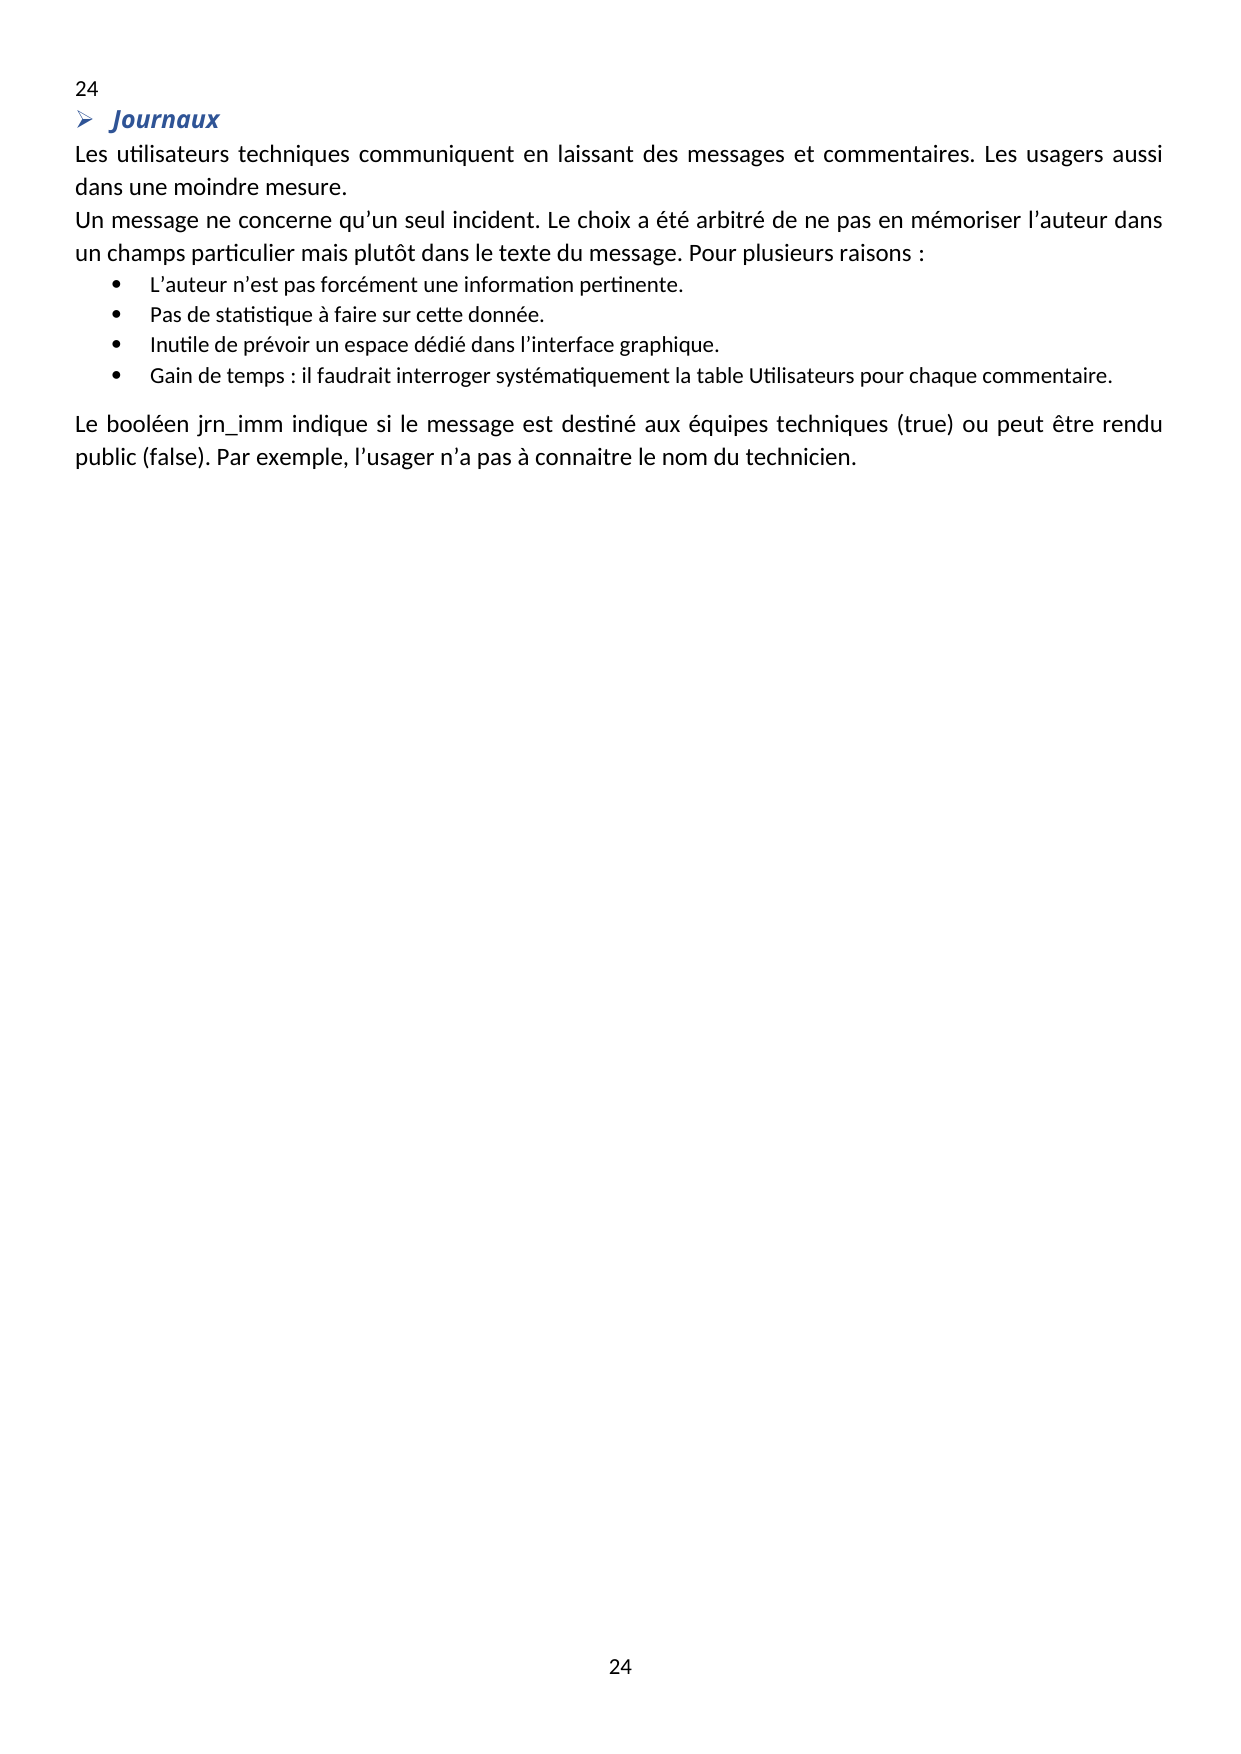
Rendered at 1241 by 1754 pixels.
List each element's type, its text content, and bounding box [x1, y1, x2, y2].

list L’auteur n’est pas forcément une information pertinente. [112, 270, 1165, 298]
list Pas de statistique à faire sur cette donnée. [112, 300, 1165, 328]
text Un message ne concerne qu’un seul incident. Le choix a été arbitré de ne pas en mémoriser l’auteur dans un champs particulier mais plutôt dans le texte du message. Pour plusieurs raisons : [75, 204, 1165, 268]
list Inutile de prévoir un espace dédié dans l’interface graphique. [112, 331, 1165, 359]
list Gain de temps : il faudrait interroger systématiquement la table Utilisateurs pour chaque commentaire. [112, 361, 1165, 389]
text Les utilisateurs techniques communiquent en laissant des messages et commentaires. Les usagers aussi dans une moindre mesure. [75, 138, 1165, 202]
subtitle Journaux [75, 102, 1165, 136]
text Le booléen jrn_imm indique si le message est destiné aux équipes techniques (true) ou peut être rendu public (false). Par exemple, l’usager n’a pas à connaitre le nom du technicien. [75, 408, 1165, 471]
